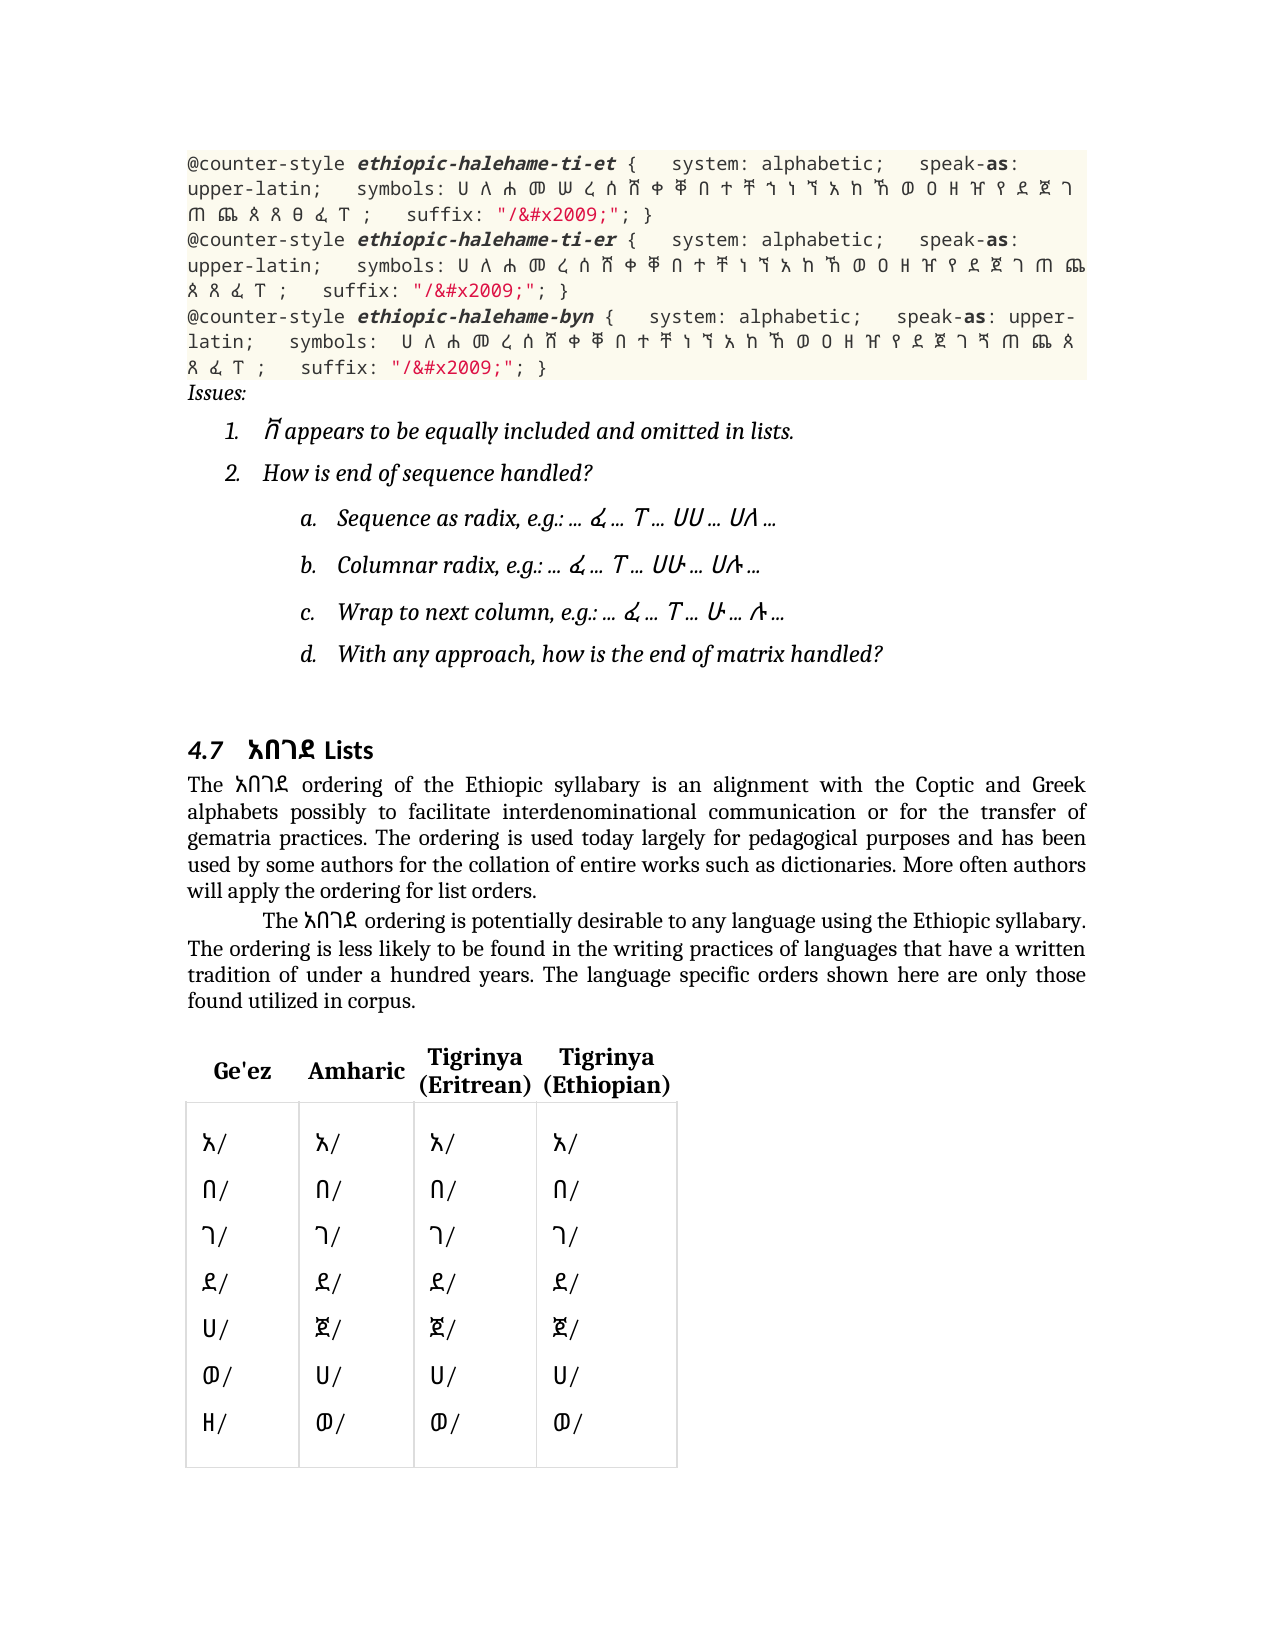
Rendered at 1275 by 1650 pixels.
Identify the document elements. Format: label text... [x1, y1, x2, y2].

table_header Tigrinya (Eritrean) [414, 1041, 537, 1101]
list ቨ appears to be equally included and omitted in lists. [225, 412, 1087, 446]
list How is end of sequence handled? [225, 459, 1087, 488]
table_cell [187, 1103, 298, 1466]
text Issues: [187, 380, 1087, 406]
text The አበገደ ordering is potentially desirable to any language using the Ethiopic syllabary. The ordering is less likely to be found in the writing practices of languages that have a written tradition of under a hundred years. The language specific orders shown here are only those found utilized in corpus. [187, 904, 1087, 1014]
text @counter-style ethiopic-halehame-ti-er { system: alphabetic; speak-as: upper-latin; symbols: ሀ ለ ሐ መ ረ ሰ ሸ ቀ ቐ በ ተ ቸ ነ ኘ አ ከ ኸ ወ ዐ ዘ ዠ የ ደ ጀ ገ ጠ ጨ ጰ ጸ ፈ ፐ ; suffix: "/&#x2009;"; } [187, 227, 1087, 303]
table_header Amharic [299, 1041, 414, 1101]
table_header Tigrinya (Ethiopian) [537, 1041, 677, 1101]
table_header Ge'ez [186, 1041, 299, 1101]
text The አበገደ ordering of the Ethiopic syllabary is an alignment with the Coptic and Greek alphabets possibly to facilitate interdenominational communication or for the transfer of gematria practices. The ordering is used today largely for pedagogical purposes and has been used by some authors for the collation of entire works such as dictionaries. More often authors will apply the ordering for list orders. [187, 767, 1087, 904]
list With any approach, how is the end of matrix handled? [300, 640, 1087, 668]
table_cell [537, 1103, 676, 1466]
list Wrap to next column, e.g.: ... ፈ ... ፐ ... ሁ ... ሉ ... [300, 593, 1087, 627]
subtitle አበገደ Lists [187, 731, 1087, 767]
text @counter-style ethiopic-halehame-byn { system: alphabetic; speak-as: upper-latin; symbols: ሀ ለ ሐ መ ረ ሰ ሸ ቀ ቐ በ ተ ቸ ነ ኘ አ ከ ኸ ወ ዐ ዘ ዠ የ ደ ጀ ገ ጘ ጠ ጨ ጰ ጸ ፈ ፐ ; suffix: "/&#x2009;"; } [187, 303, 1087, 380]
text @counter-style ethiopic-halehame-ti-et { system: alphabetic; speak-as: upper-latin; symbols: ሀ ለ ሐ መ ሠ ረ ሰ ሸ ቀ ቐ በ ተ ቸ ኀ ነ ኘ አ ከ ኸ ወ ዐ ዘ ዠ የ ደ ጀ ገ ጠ ጨ ጰ ጸ ፀ ፈ ፐ ; suffix: "/&#x2009;"; } [187, 150, 1087, 227]
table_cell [415, 1103, 536, 1466]
list Columnar radix, e.g.: ... ፈ ... ፐ ... ሀሁ ... ሀሉ ... [300, 547, 1087, 581]
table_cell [300, 1103, 413, 1466]
list Sequence as radix, e.g.: ... ፈ ... ፐ ... ሀሀ ... ሀለ ... [300, 500, 1087, 534]
